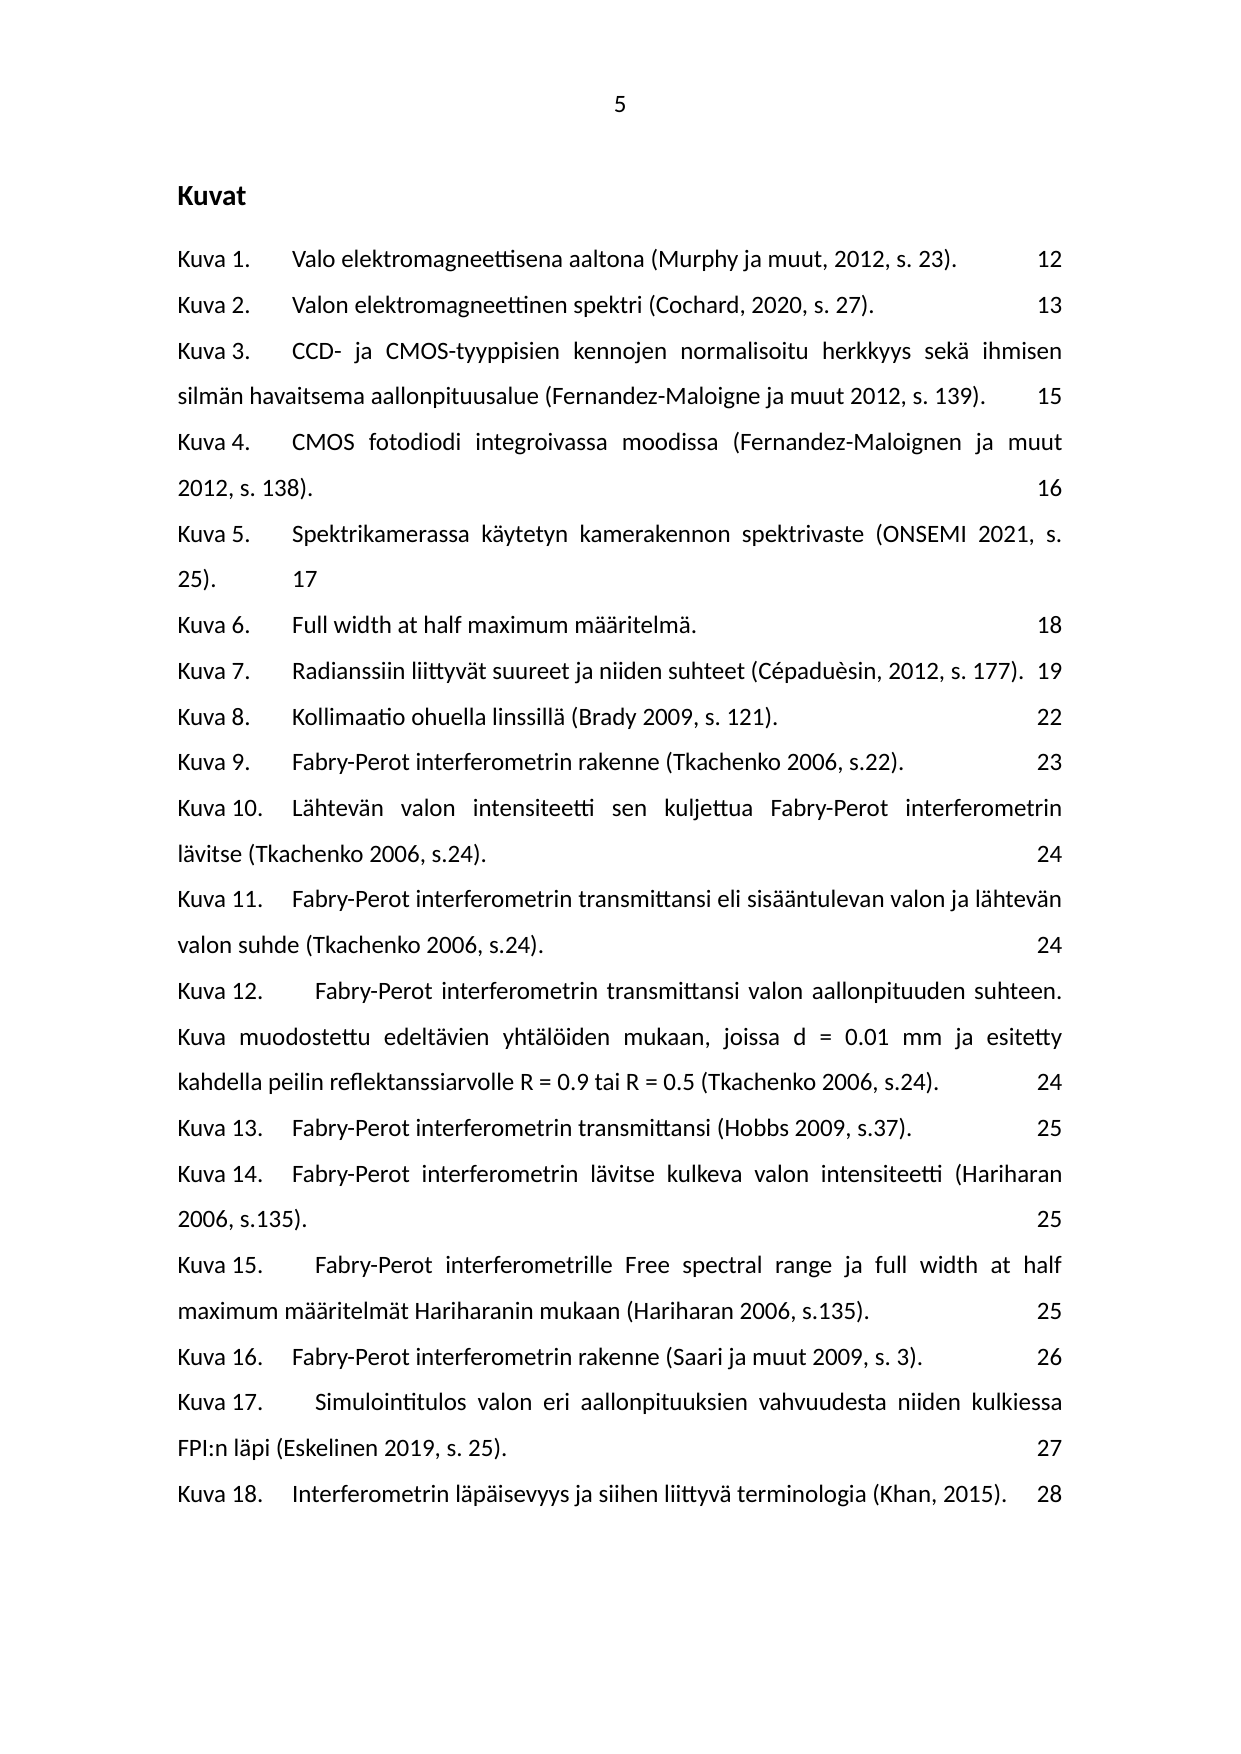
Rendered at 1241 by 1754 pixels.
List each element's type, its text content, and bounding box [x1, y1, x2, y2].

subtitle Kuvat [177, 177, 1063, 213]
text Kuva 3. CCD- ja CMOS-tyyppisien kennojen normalisoitu herkkyys sekä ihmisen silmän havaitsema aallonpituusalue (Fernandez-Maloigne ja muut 2012, s. 139). 15 [177, 335, 1063, 411]
text Kuva 7. Radianssiin liittyvät suureet ja niiden suhteet (Cépaduèsin, 2012, s. 177). 19 [177, 655, 1063, 685]
text Kuva 6. Full width at half maximum määritelmä. 18 [177, 609, 1063, 640]
text Kuva 1. Valo elektromagneettisena aaltona (Murphy ja muut, 2012, s. 23). 12 [177, 243, 1063, 274]
text Kuva 14. Fabry-Perot interferometrin lävitse kulkeva valon intensiteetti (Hariharan 2006, s.135). 25 [177, 1158, 1063, 1234]
text Kuva 11. Fabry-Perot interferometrin transmittansi eli sisääntulevan valon ja lähtevän valon suhde (Tkachenko 2006, s.24). 24 [177, 883, 1063, 960]
text Kuva 18. Interferometrin läpäisevyys ja siihen liittyvä terminologia (Khan, 2015). 28 [177, 1478, 1063, 1508]
text Kuva 16. Fabry-Perot interferometrin rakenne (Saari ja muut 2009, s. 3). 26 [177, 1341, 1063, 1371]
text Kuva 10. Lähtevän valon intensiteetti sen kuljettua Fabry-Perot interferometrin lävitse (Tkachenko 2006, s.24). 24 [177, 792, 1063, 868]
text Kuva 8. Kollimaatio ohuella linssillä (Brady 2009, s. 121). 22 [177, 701, 1063, 731]
text Kuva 12. Fabry-Perot interferometrin transmittansi valon aallonpituuden suhteen. Kuva muodostettu edeltävien yhtälöiden mukaan, joissa d = 0.01 mm ja esitetty kahdella peilin reflektanssiarvolle R = 0.9 tai R = 0.5 (Tkachenko 2006, s.24). 24 [177, 975, 1063, 1097]
text Kuva 13. Fabry-Perot interferometrin transmittansi (Hobbs 2009, s.37). 25 [177, 1112, 1063, 1143]
text Kuva 4. CMOS fotodiodi integroivassa moodissa (Fernandez-Maloignen ja muut 2012, s. 138). 16 [177, 426, 1063, 502]
text Kuva 17. Simulointitulos valon eri aallonpituuksien vahvuudesta niiden kulkiessa FPI:n läpi (Eskelinen 2019, s. 25). 27 [177, 1387, 1063, 1463]
text Kuva 9. Fabry-Perot interferometrin rakenne (Tkachenko 2006, s.22). 23 [177, 746, 1063, 777]
text Kuva 2. Valon elektromagneettinen spektri (Cochard, 2020, s. 27). 13 [177, 289, 1063, 319]
text Kuva 5. Spektrikamerassa käytetyn kamerakennon spektrivaste (ONSEMI 2021, s. 25). 17 [177, 518, 1063, 594]
text Kuva 15. Fabry-Perot interferometrille Free spectral range ja full width at half maximum määritelmät Hariharanin mukaan (Hariharan 2006, s.135). 25 [177, 1249, 1063, 1326]
